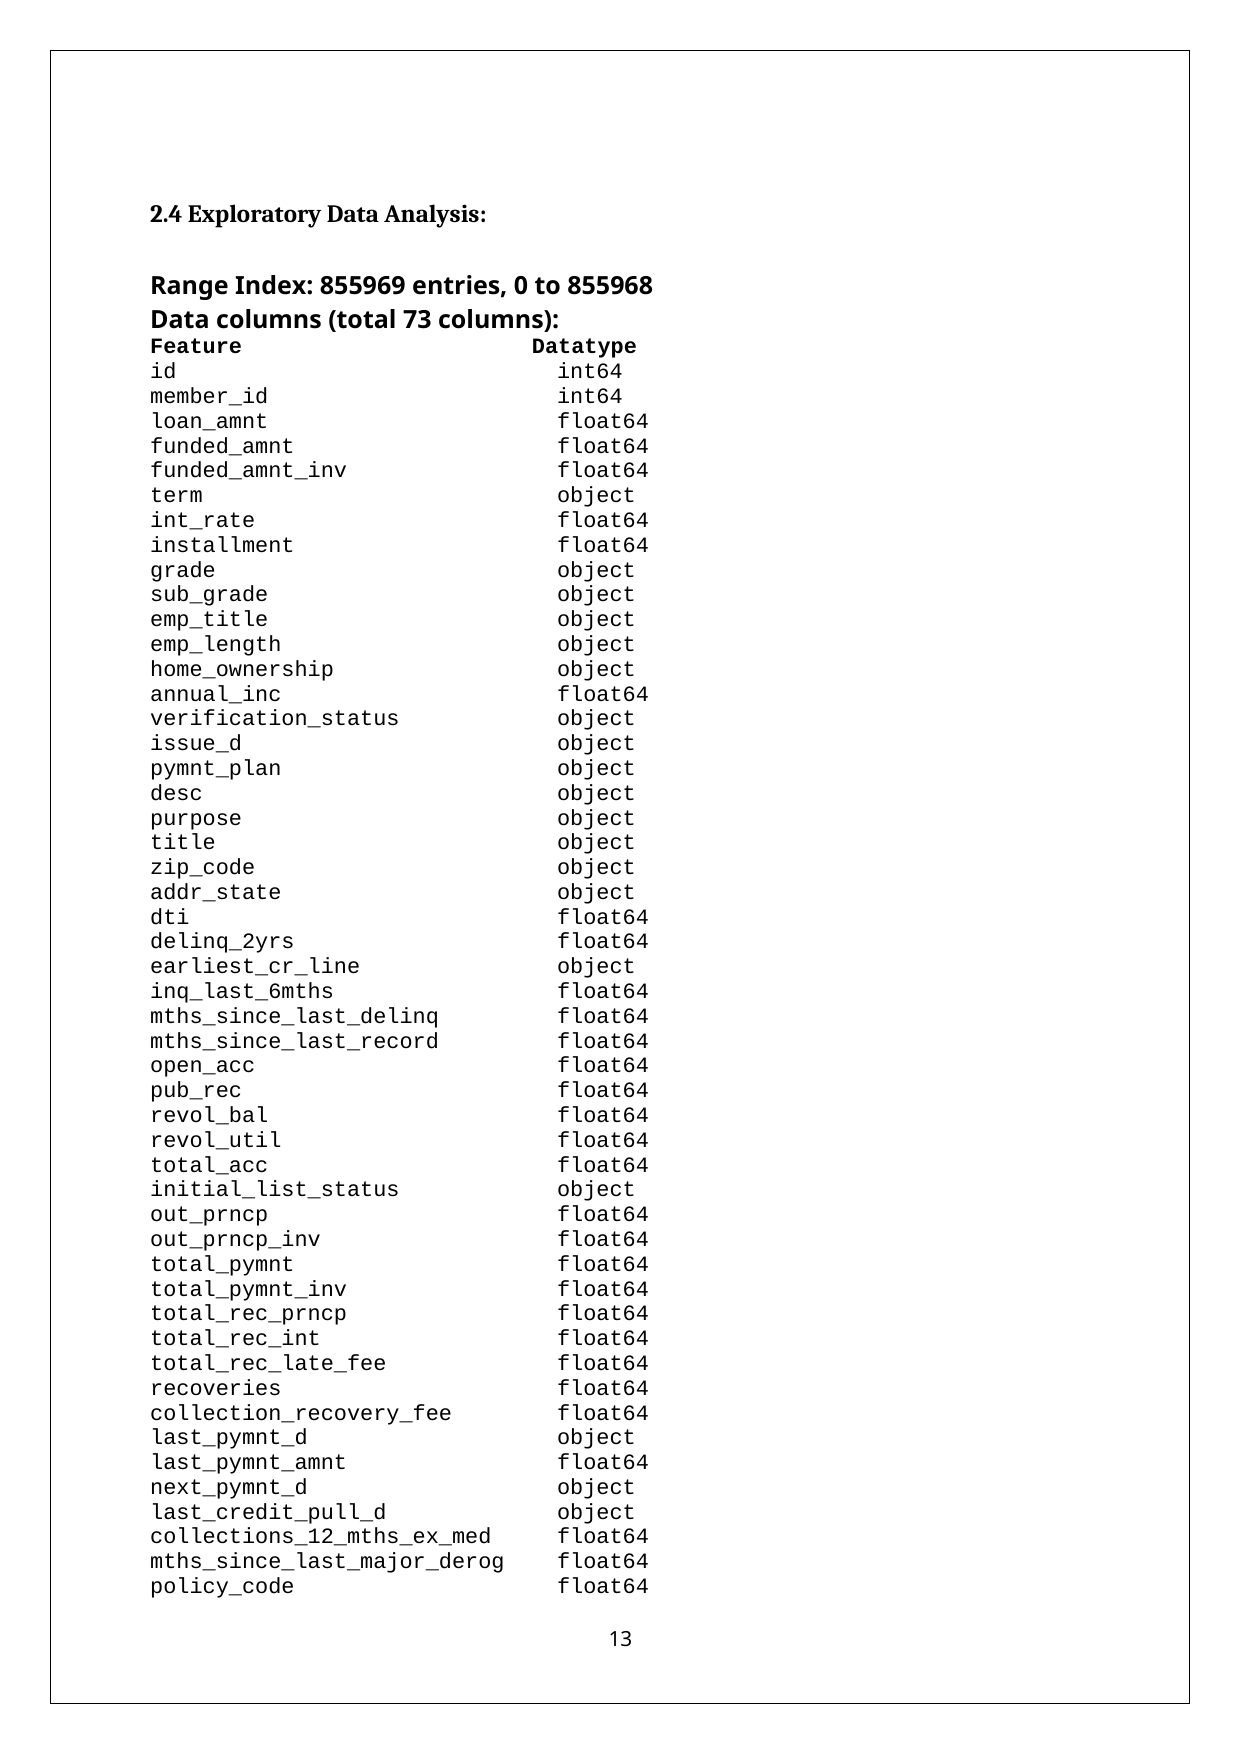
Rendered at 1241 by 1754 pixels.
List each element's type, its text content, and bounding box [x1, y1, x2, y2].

text last_pymnt_d object [150, 1426, 1090, 1451]
text funded_amnt float64 [150, 435, 1090, 459]
text out_prncp_inv float64 [150, 1228, 1090, 1253]
text Feature Datatype [150, 336, 1090, 360]
text total_rec_int float64 [150, 1327, 1090, 1352]
text installment float64 [150, 534, 1090, 559]
text collections_12_mths_ex_med float64 [150, 1526, 1090, 1550]
text dti float64 [150, 906, 1090, 931]
text earliest_cr_line object [150, 955, 1090, 980]
text out_prncp float64 [150, 1203, 1090, 1228]
text pymnt_plan object [150, 757, 1090, 782]
subtitle 2.4 Exploratory Data Analysis: [150, 199, 1090, 228]
text total_pymnt float64 [150, 1253, 1090, 1278]
text revol_util float64 [150, 1129, 1090, 1154]
text issue_d object [150, 732, 1090, 757]
text initial_list_status object [150, 1178, 1090, 1203]
text desc object [150, 782, 1090, 807]
text grade object [150, 559, 1090, 583]
text mths_since_last_delinq float64 [150, 1005, 1090, 1030]
text sub_grade object [150, 583, 1090, 608]
text total_acc float64 [150, 1154, 1090, 1178]
text total_rec_prncp float64 [150, 1302, 1090, 1327]
text funded_amnt_inv float64 [150, 459, 1090, 484]
text home_ownership object [150, 658, 1090, 683]
text id int64 [150, 360, 1090, 385]
text total_rec_late_fee float64 [150, 1352, 1090, 1377]
text total_pymnt_inv float64 [150, 1278, 1090, 1302]
text open_acc float64 [150, 1054, 1090, 1079]
text purpose object [150, 807, 1090, 831]
text revol_bal float64 [150, 1104, 1090, 1129]
text Data columns (total 73 columns): [150, 302, 1090, 336]
text term object [150, 484, 1090, 509]
text emp_length object [150, 633, 1090, 658]
text title object [150, 831, 1090, 856]
text annual_inc float64 [150, 683, 1090, 707]
text last_pymnt_amnt float64 [150, 1451, 1090, 1476]
text mths_since_last_major_derog float64 [150, 1550, 1090, 1575]
text verification_status object [150, 707, 1090, 732]
text pub_rec float64 [150, 1079, 1090, 1104]
text member_id int64 [150, 385, 1090, 410]
text mths_since_last_record float64 [150, 1030, 1090, 1054]
text delinq_2yrs float64 [150, 931, 1090, 955]
text policy_code float64 [150, 1575, 1090, 1600]
text zip_code object [150, 856, 1090, 881]
text emp_title object [150, 608, 1090, 633]
text int_rate float64 [150, 509, 1090, 534]
text inq_last_6mths float64 [150, 980, 1090, 1005]
text Range Index: 855969 entries, 0 to 855968 [150, 267, 1090, 302]
text last_credit_pull_d object [150, 1501, 1090, 1526]
text recoveries float64 [150, 1377, 1090, 1402]
text loan_amnt float64 [150, 410, 1090, 435]
text next_pymnt_d object [150, 1476, 1090, 1501]
text addr_state object [150, 881, 1090, 906]
text collection_recovery_fee float64 [150, 1402, 1090, 1426]
